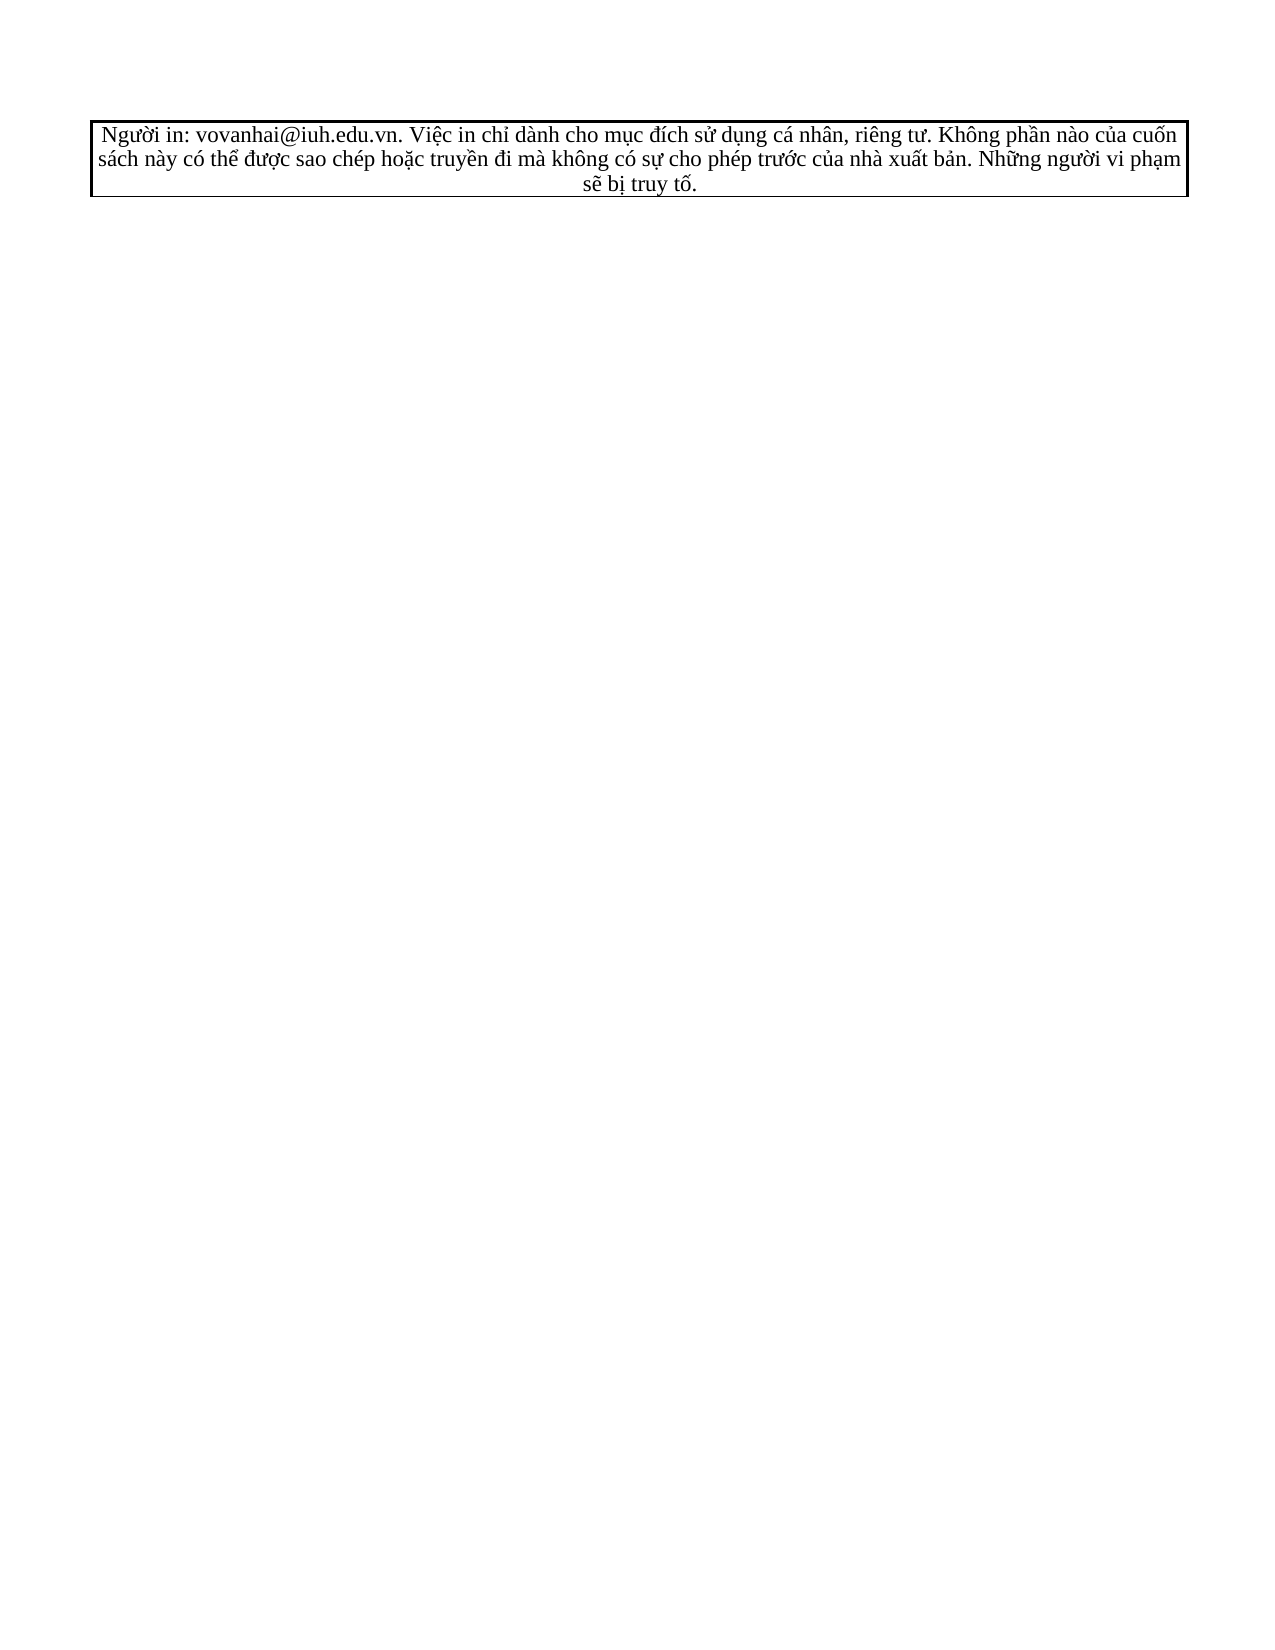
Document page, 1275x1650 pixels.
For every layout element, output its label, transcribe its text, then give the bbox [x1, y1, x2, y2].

text Người in: vovanhai@iuh.edu.vn. Việc in chỉ dành cho mục đích sử dụng cá nhân, riêng tư. Không phần nào của cuốn sách này có thể được sao chép hoặc truyền đi mà không có sự cho phép trước của nhà xuất bản. Những người vi phạm sẽ bị truy tố. [93, 123, 1186, 196]
